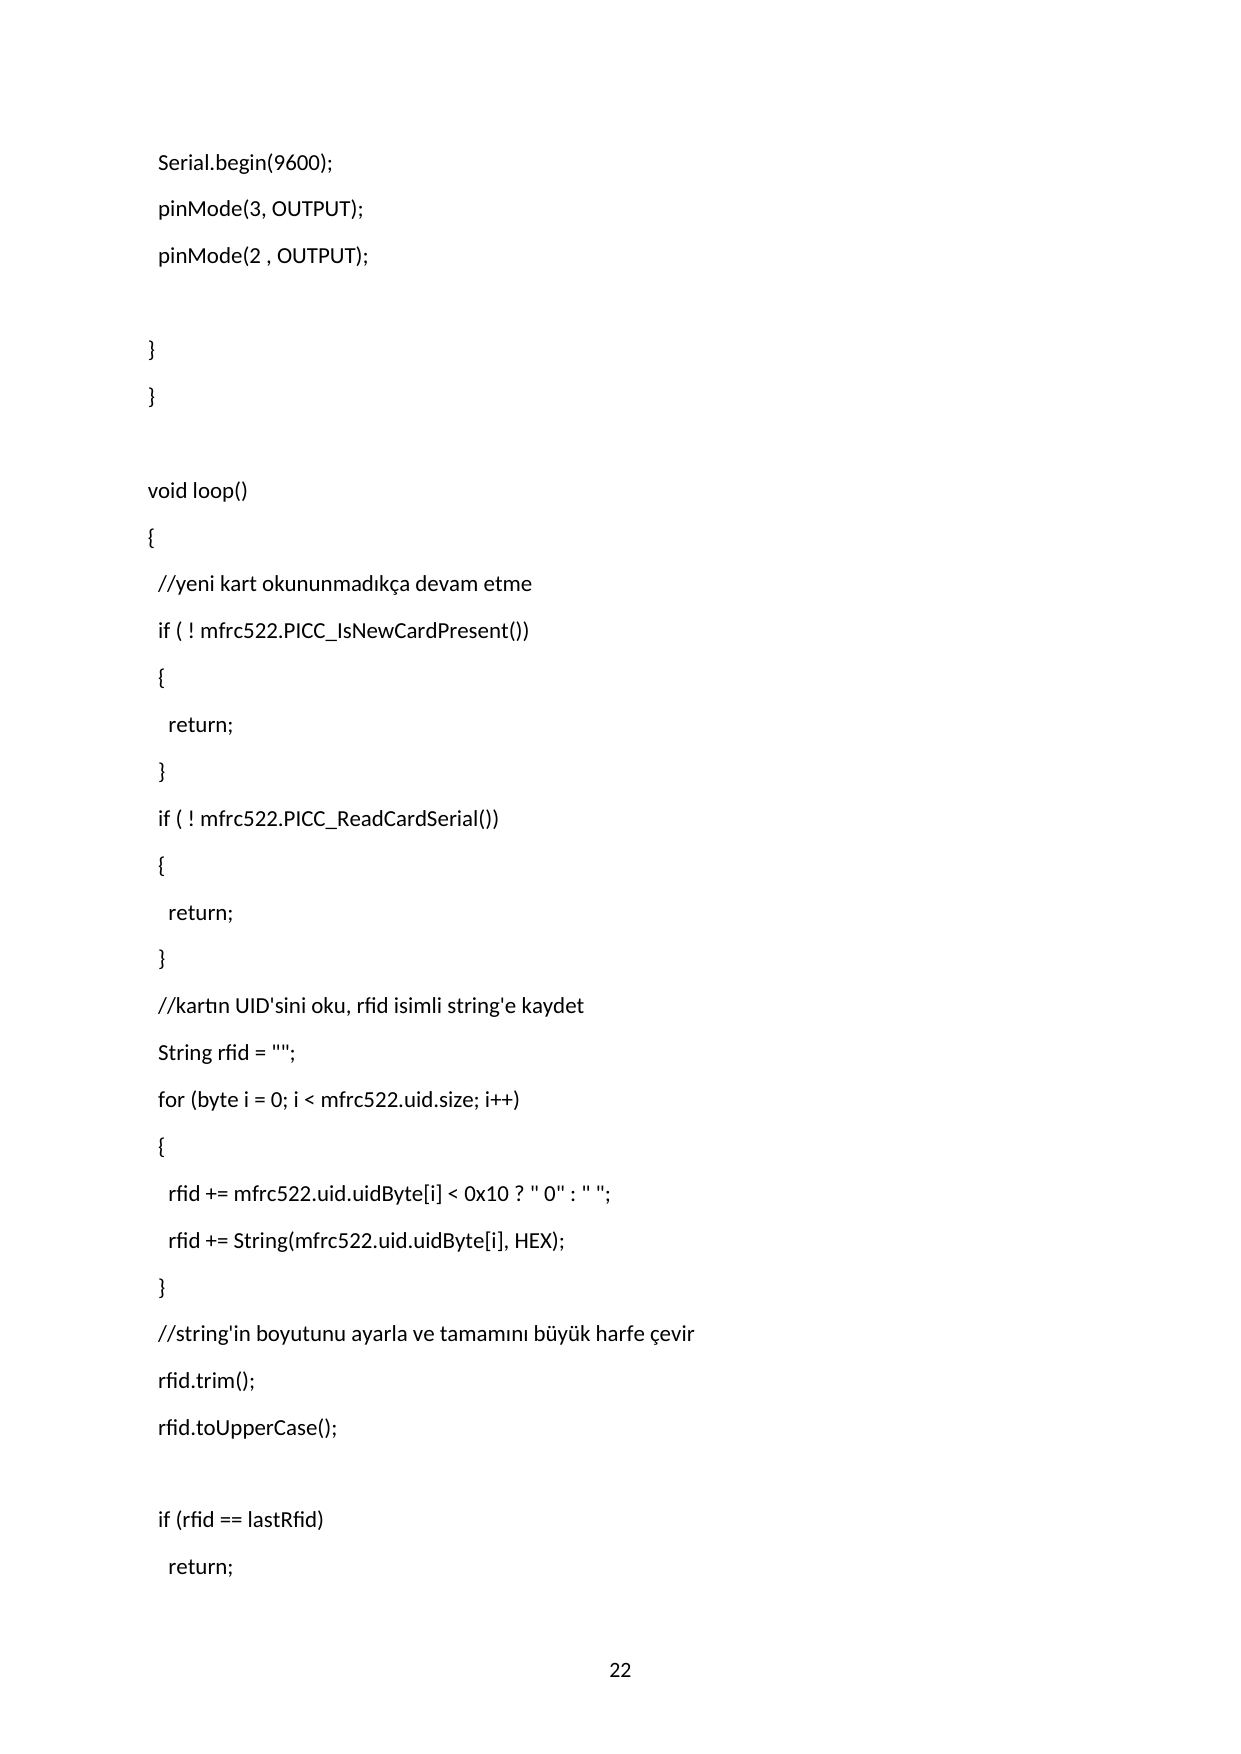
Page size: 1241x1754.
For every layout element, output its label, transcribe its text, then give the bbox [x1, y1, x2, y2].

text return; [148, 710, 1093, 738]
text if ( ! mfrc522.PICC_ReadCardSerial()) [148, 804, 1093, 832]
text } [148, 757, 1093, 785]
text } [148, 382, 1093, 410]
text if (rfid == lastRfid) [148, 1506, 1093, 1533]
text pinMode(2 , OUTPUT); [148, 241, 1093, 269]
text { [148, 851, 1093, 879]
text pinMode(3, OUTPUT); [148, 194, 1093, 222]
text { [148, 523, 1093, 551]
text for (byte i = 0; i < mfrc522.uid.size; i++) [148, 1085, 1093, 1113]
text rfid += String(mfrc522.uid.uidByte[i], HEX); [148, 1226, 1093, 1254]
text void loop() [148, 476, 1093, 504]
text } [148, 335, 1093, 363]
text { [148, 663, 1093, 691]
text return; [148, 898, 1093, 926]
text Serial.begin(9600); [148, 148, 1093, 176]
text String rfid = ""; [148, 1038, 1093, 1066]
text } [148, 944, 1093, 972]
text rfid.trim(); [148, 1366, 1093, 1394]
text if ( ! mfrc522.PICC_IsNewCardPresent()) [148, 616, 1093, 644]
text rfid += mfrc522.uid.uidByte[i] < 0x10 ? " 0" : " "; [148, 1179, 1093, 1207]
text rfid.toUpperCase(); [148, 1413, 1093, 1441]
text } [148, 1273, 1093, 1301]
text //yeni kart okununmadıkça devam etme [148, 569, 1093, 597]
text { [148, 1132, 1093, 1160]
text //string'in boyutunu ayarla ve tamamını büyük harfe çevir [148, 1319, 1093, 1347]
text return; [148, 1552, 1093, 1580]
text //kartın UID'sini oku, rfid isimli string'e kaydet [148, 991, 1093, 1019]
